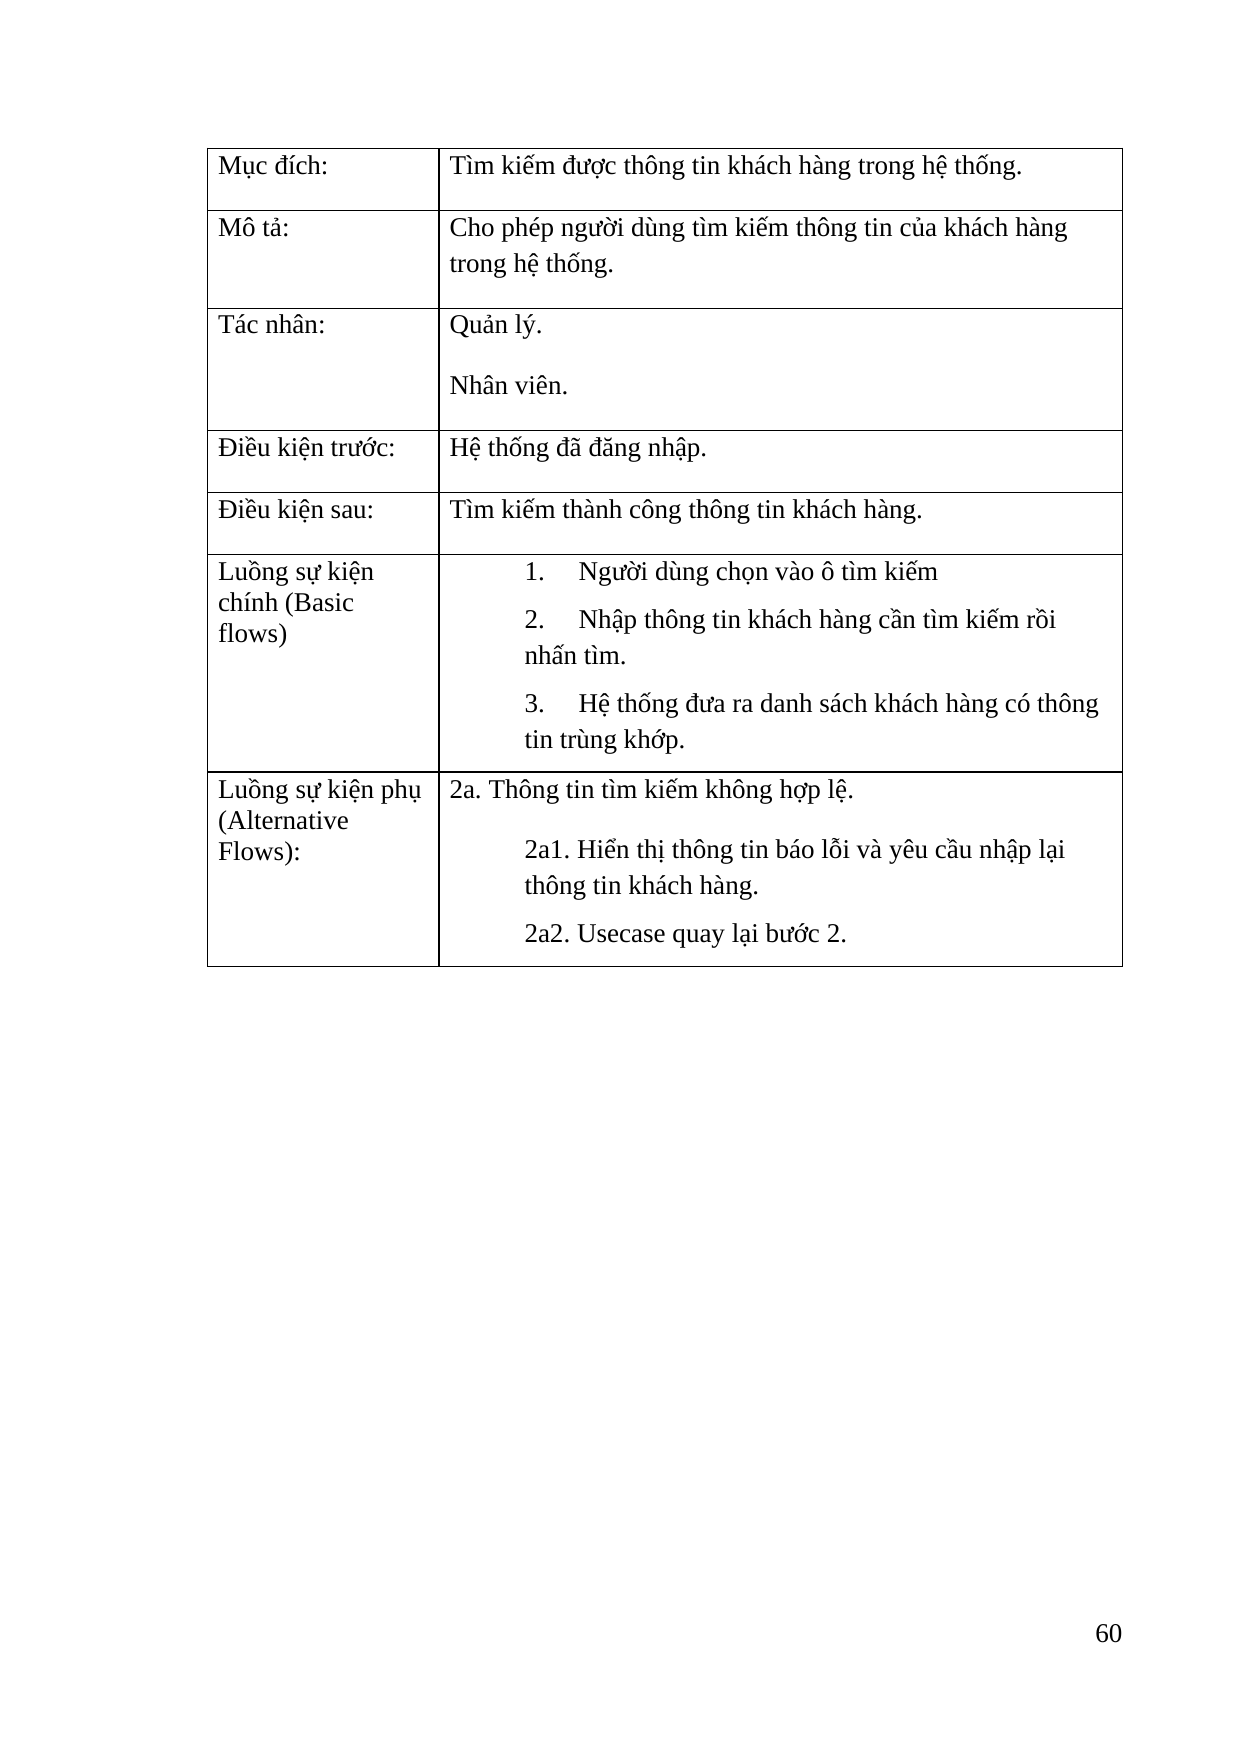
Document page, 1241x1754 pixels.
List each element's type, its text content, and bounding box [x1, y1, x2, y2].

table_cell Mục đích: [208, 149, 438, 210]
table_cell Luồng sự kiện chính (Basic flows) [208, 555, 438, 771]
table_cell Cho phép người dùng tìm kiếm thông tin của khách hàng trong hệ thống. [440, 211, 1122, 307]
table_cell Hệ thống đã đăng nhập. [440, 431, 1122, 492]
table_cell 1. Người dùng chọn vào ô tìm kiếm 2. Nhập thông tin khách hàng cần tìm kiếm rồi nhấn tìm. 3. Hệ thống đưa ra danh sách khách hàng có thông tin trùng khớp. [440, 555, 1122, 771]
table_cell Mô tả: [208, 211, 438, 307]
table_cell 2a. Thông tin tìm kiếm không hợp lệ. 2a1. Hiển thị thông tin báo lỗi và yêu cầu nhập lại thông tin khách hàng. 2a2. Usecase quay lại bước 2. [440, 773, 1122, 966]
table_cell Điều kiện sau: [208, 493, 438, 554]
table_cell Tác nhân: [208, 309, 438, 430]
table_cell Tìm kiếm thành công thông tin khách hàng. [440, 493, 1122, 554]
table_cell Quản lý. Nhân viên. [440, 309, 1122, 430]
table_cell Luồng sự kiện phụ (Alternative Flows): [208, 773, 438, 966]
table_cell Điều kiện trước: [208, 431, 438, 492]
table_cell Tìm kiếm được thông tin khách hàng trong hệ thống. [440, 149, 1122, 210]
